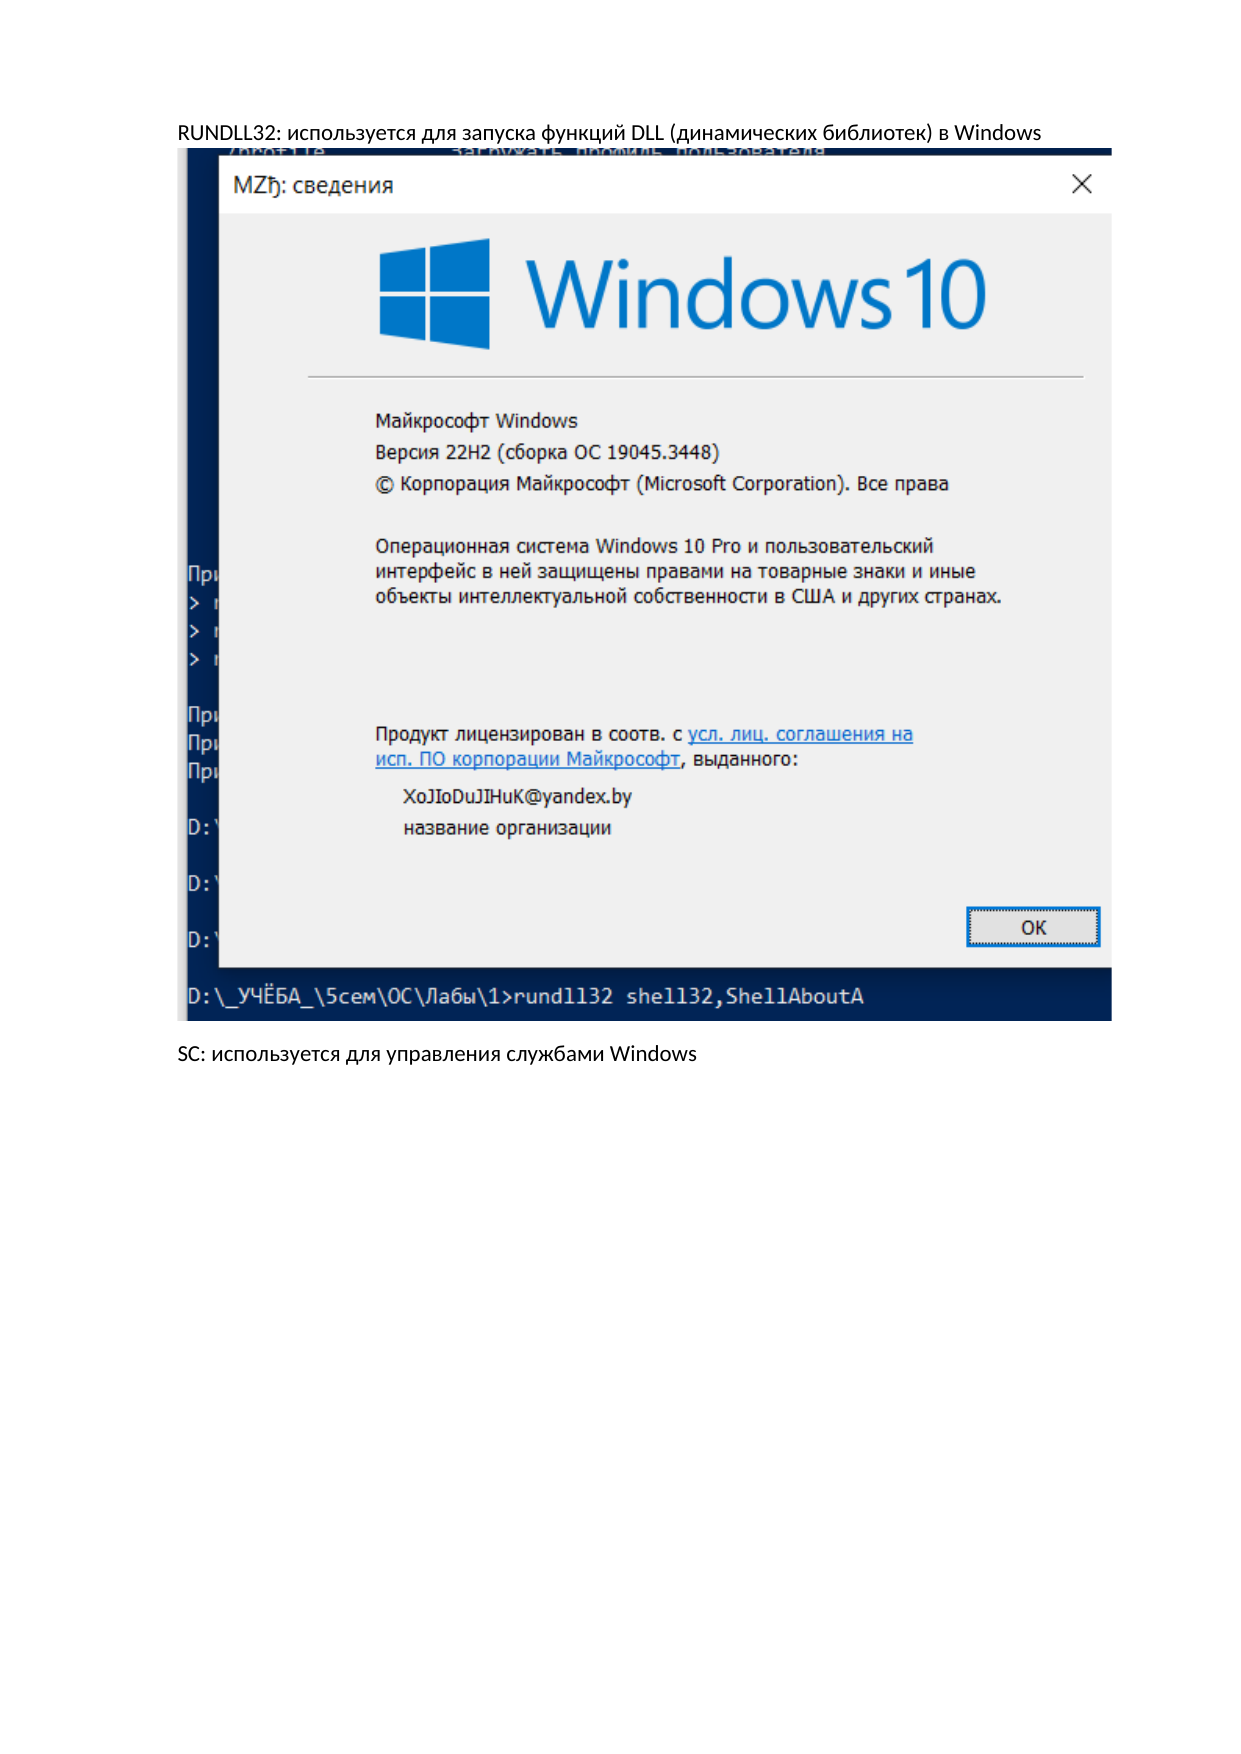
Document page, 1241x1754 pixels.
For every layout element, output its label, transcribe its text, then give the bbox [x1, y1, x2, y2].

picture [177, 148, 1112, 1021]
text SC: используется для управления службами Windows [177, 1039, 1152, 1067]
